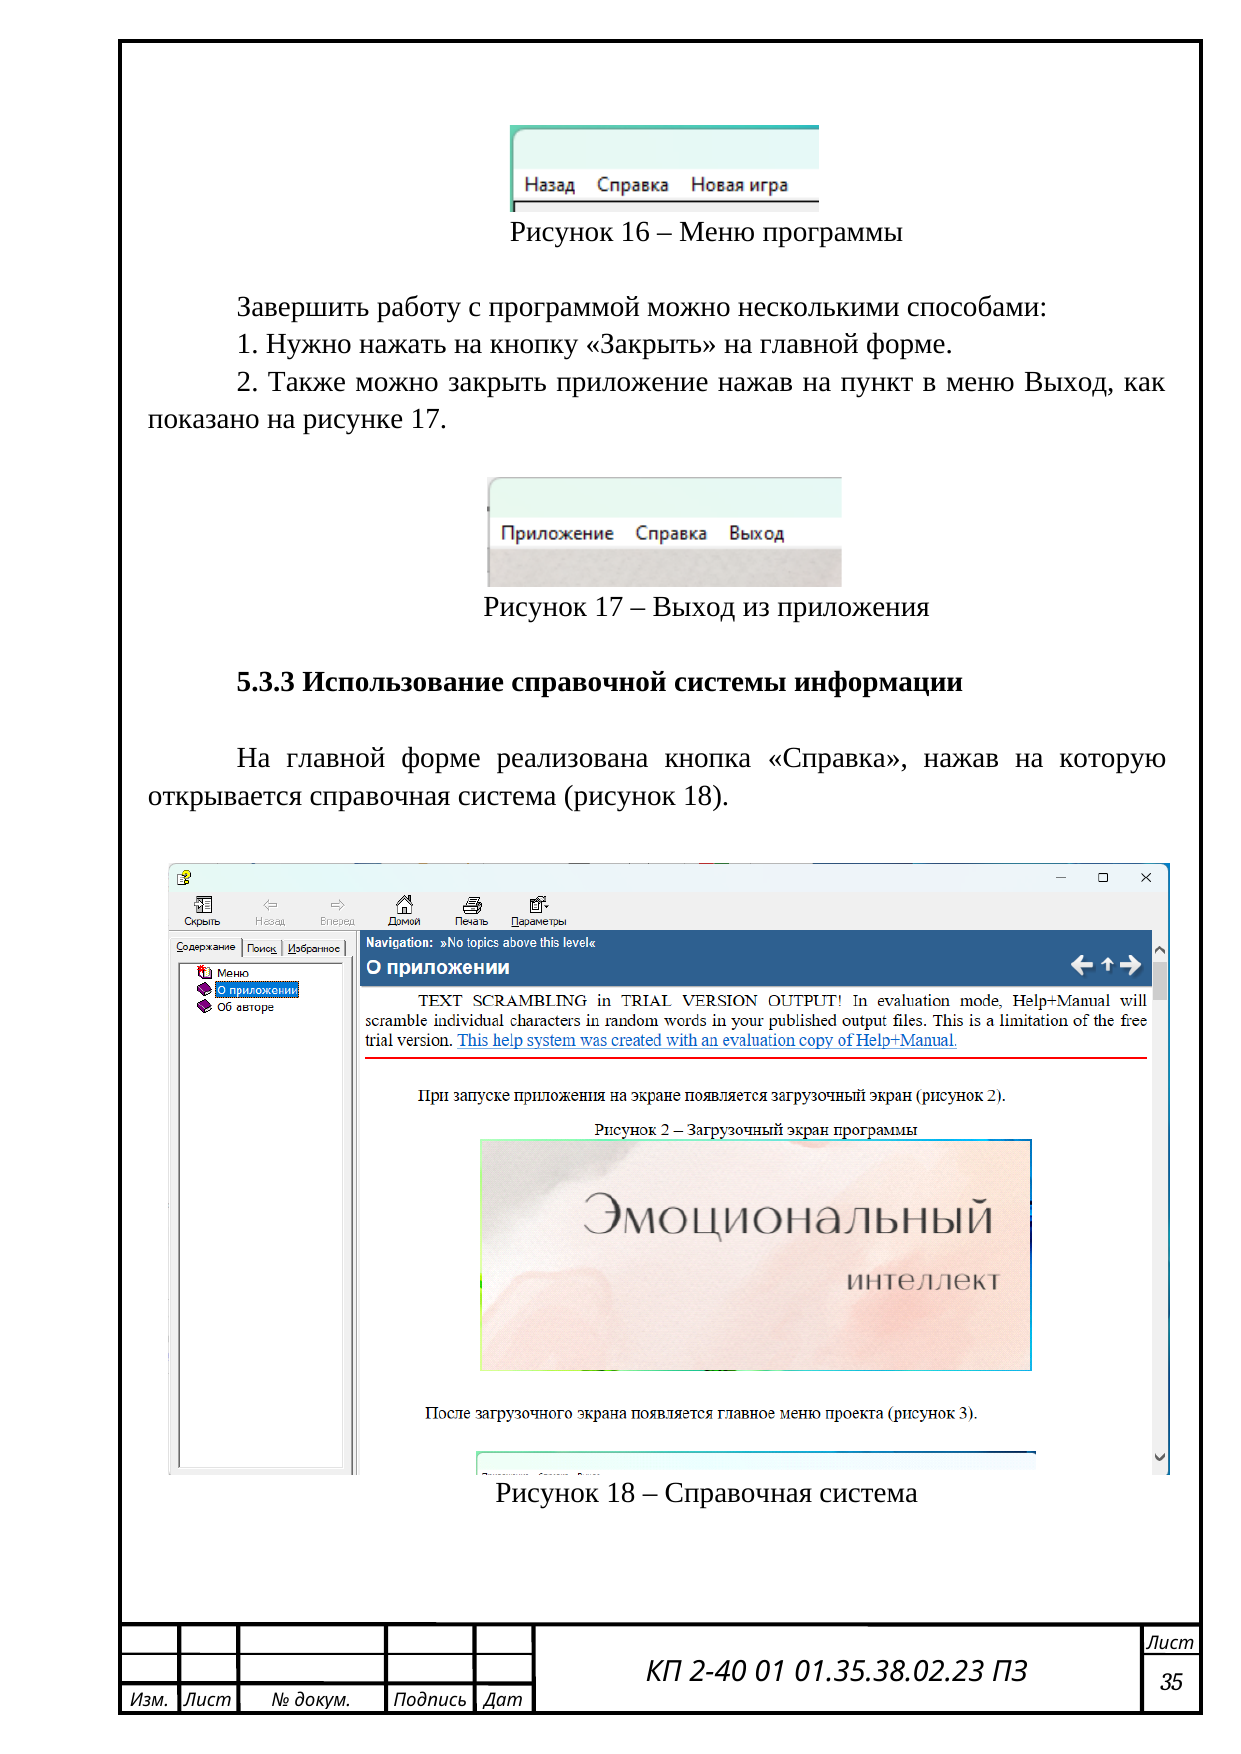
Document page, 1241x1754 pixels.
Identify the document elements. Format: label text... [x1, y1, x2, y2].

text Рисунок 16 – Меню программы [148, 102, 1176, 249]
text На главной форме реализована кнопка «Справка», нажав на которую открывается справочная система (рисунок 18). [148, 737, 1167, 812]
text 5.3.3 Использование справочной системы информации [148, 662, 1176, 699]
picture [168, 863, 1170, 1475]
text 1. Нужно нажать на кнопку «Закрыть» на главной форме. [148, 324, 1167, 361]
text 2. Также можно закрыть приложение нажав на пункт в меню Выход, как показано на рисунке 17. [148, 361, 1167, 436]
text Завершить работу с программой можно несколькими способами: [148, 286, 1167, 324]
picture [487, 477, 842, 587]
picture [509, 125, 819, 212]
